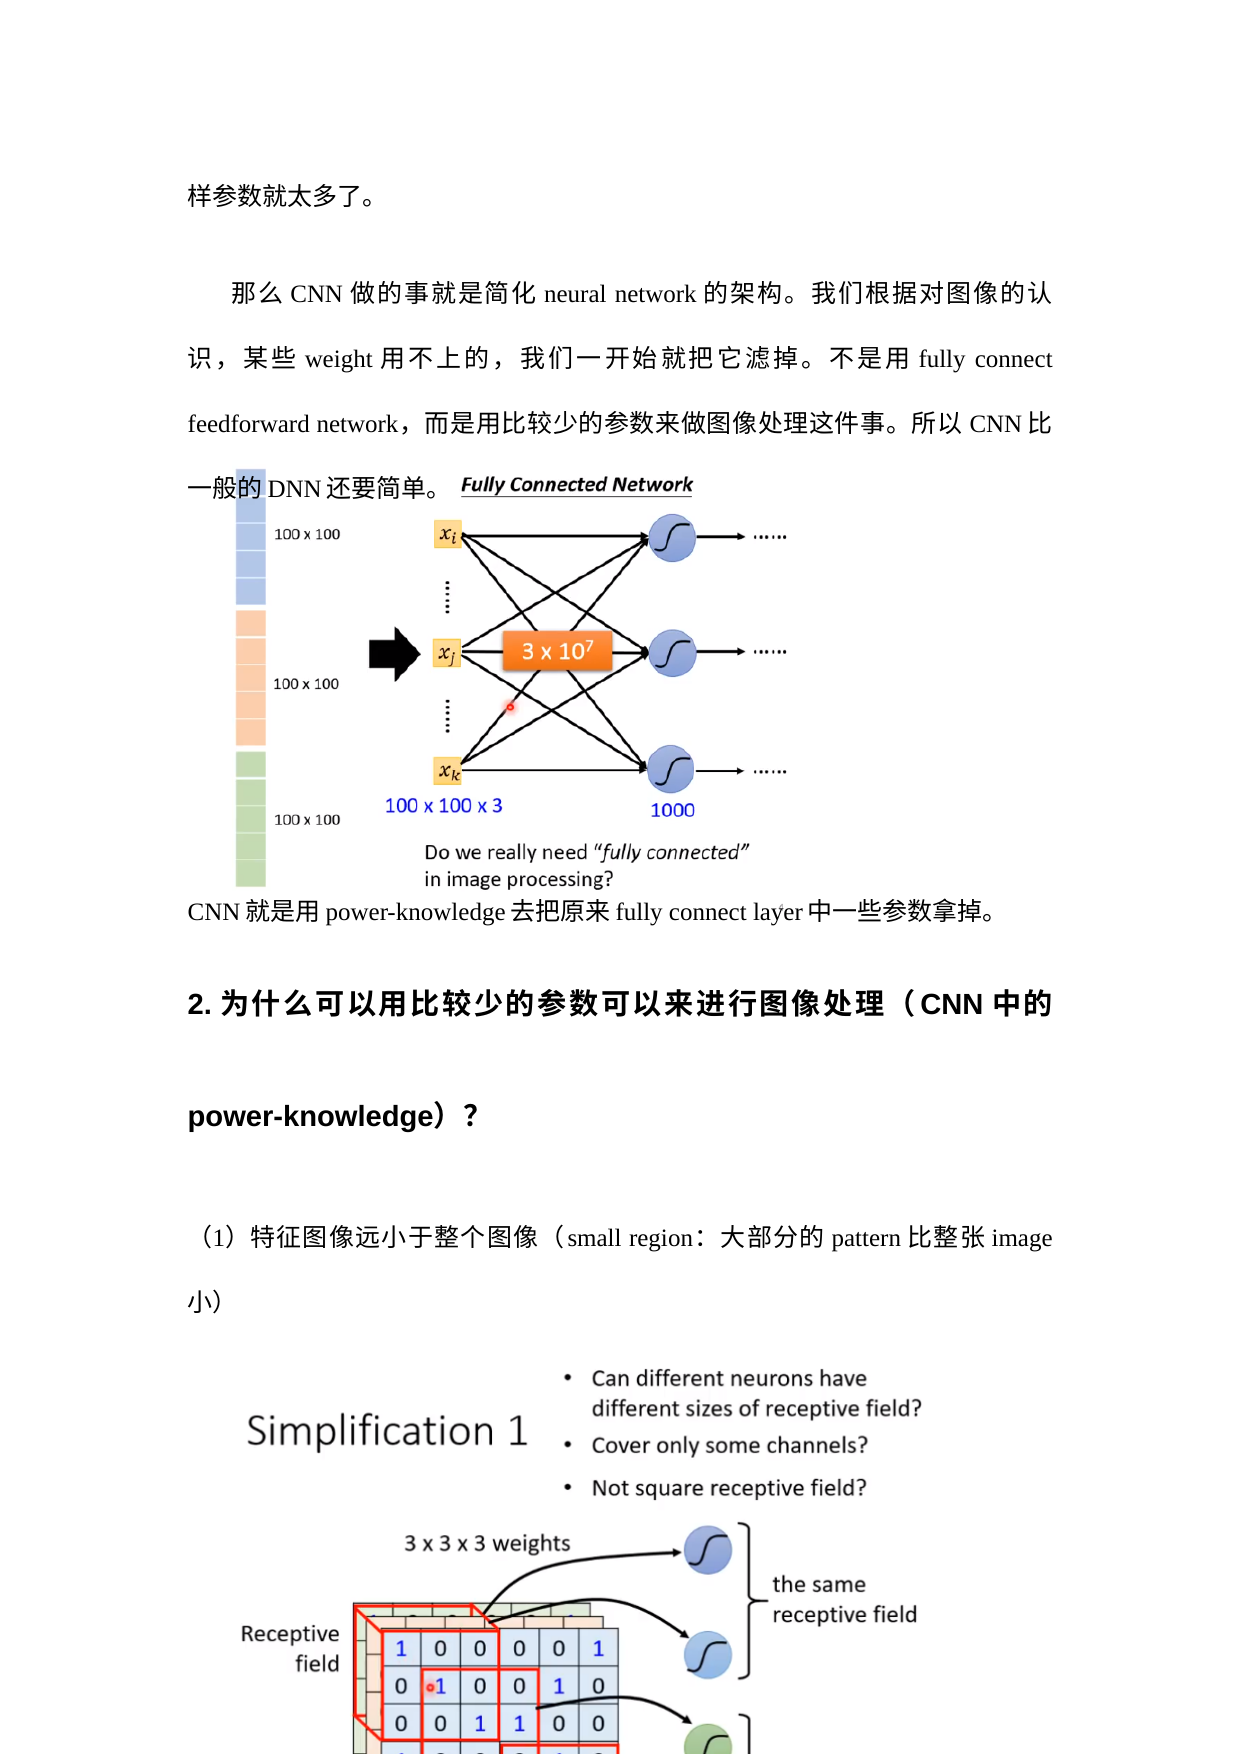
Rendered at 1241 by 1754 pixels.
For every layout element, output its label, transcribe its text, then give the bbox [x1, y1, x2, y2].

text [187, 162, 1053, 227]
subtitle 为什么可以用比较少的参数可以来进行图像处理（CNN中的power-knowledge）？ [187, 969, 1053, 1146]
picture [203, 519, 818, 877]
picture [196, 1350, 937, 1754]
text 那么CNN做的事就是简化neural network的架构。我们根据对图像的认识，某些weight用不上的，我们一开始就把它滤掉。不是用fully connect feedforward network，而是用比较少的参数来做图像处理这件事。所以CNN比一般的DNN还要简单。 [187, 259, 1053, 519]
text CNN就是用power-knowledge去把原来fully connect layer中一些参数拿掉。 [187, 877, 1053, 942]
list 特征图像远小于整个图像（small region：大部分的pattern比整张image小） [187, 1203, 1053, 1333]
